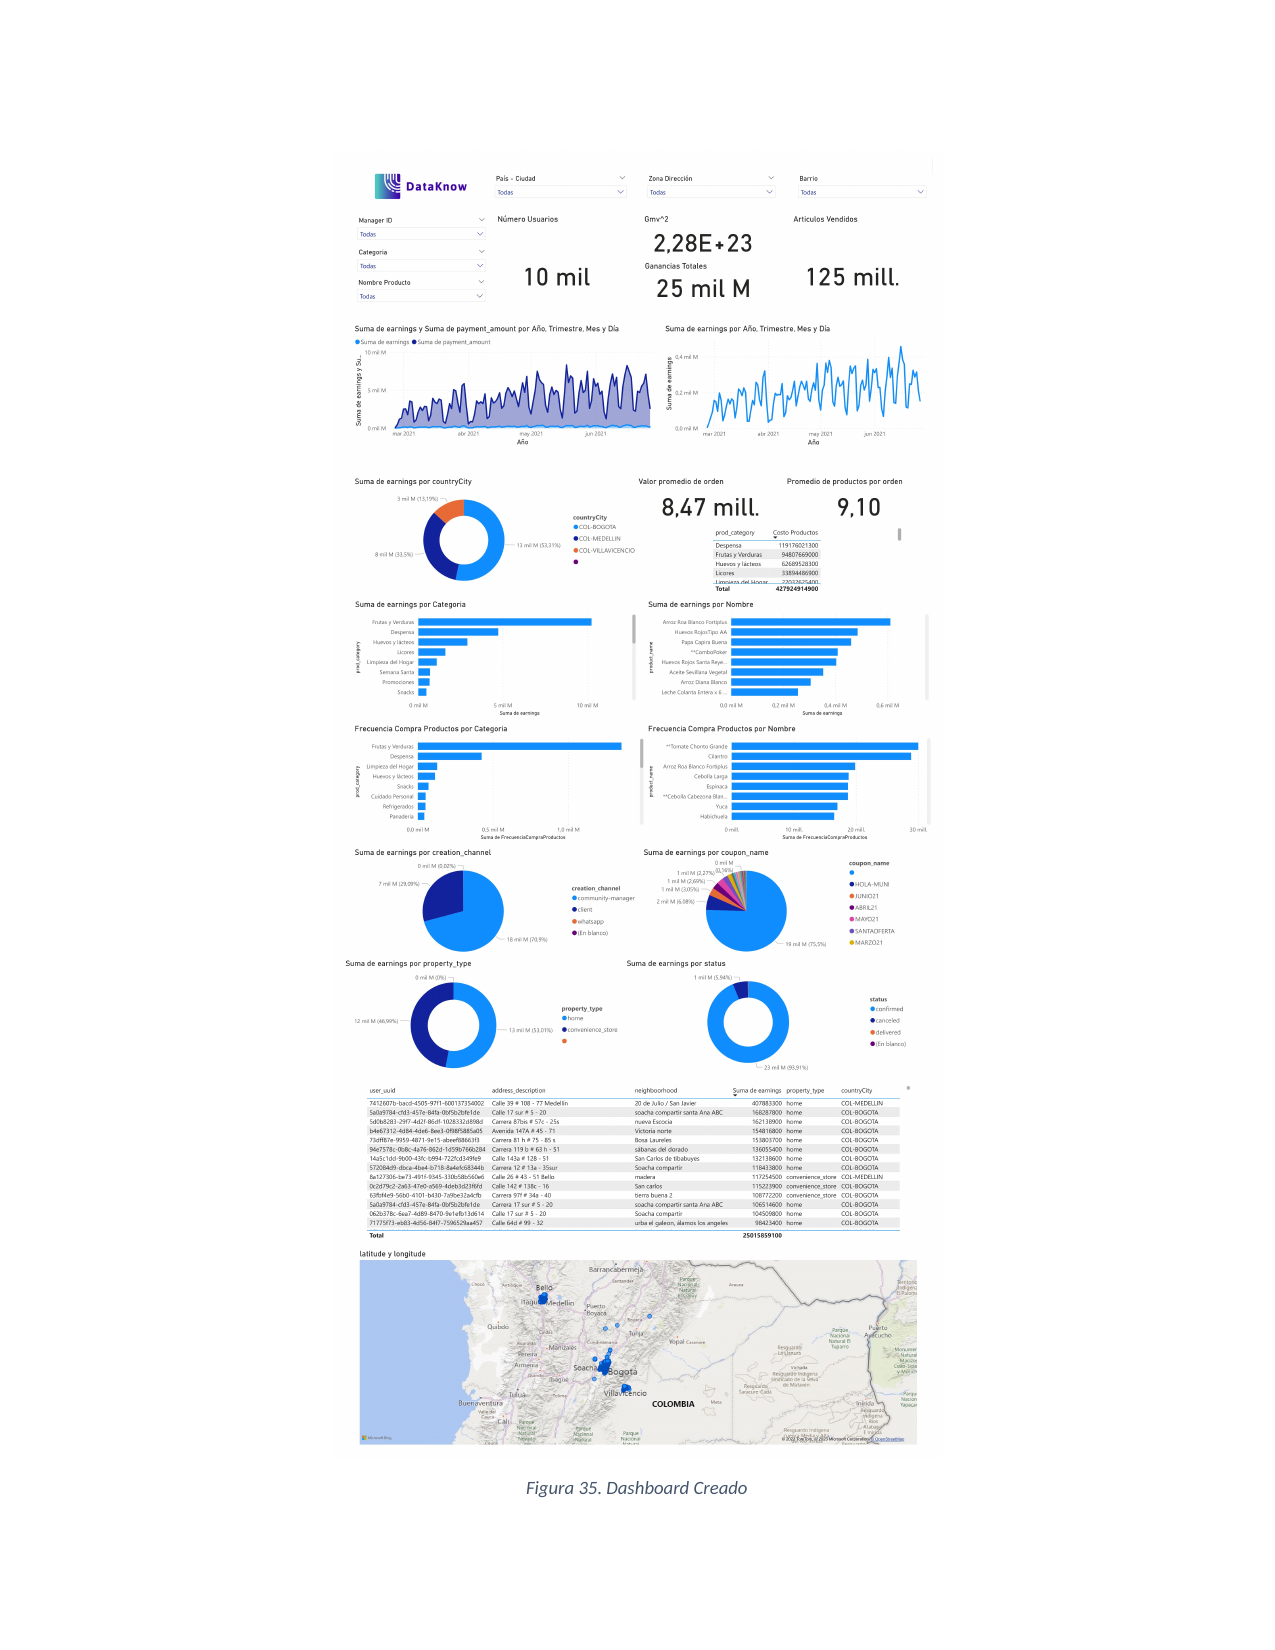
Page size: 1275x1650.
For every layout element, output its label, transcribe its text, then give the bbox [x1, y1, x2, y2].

picture [332, 147, 943, 1458]
